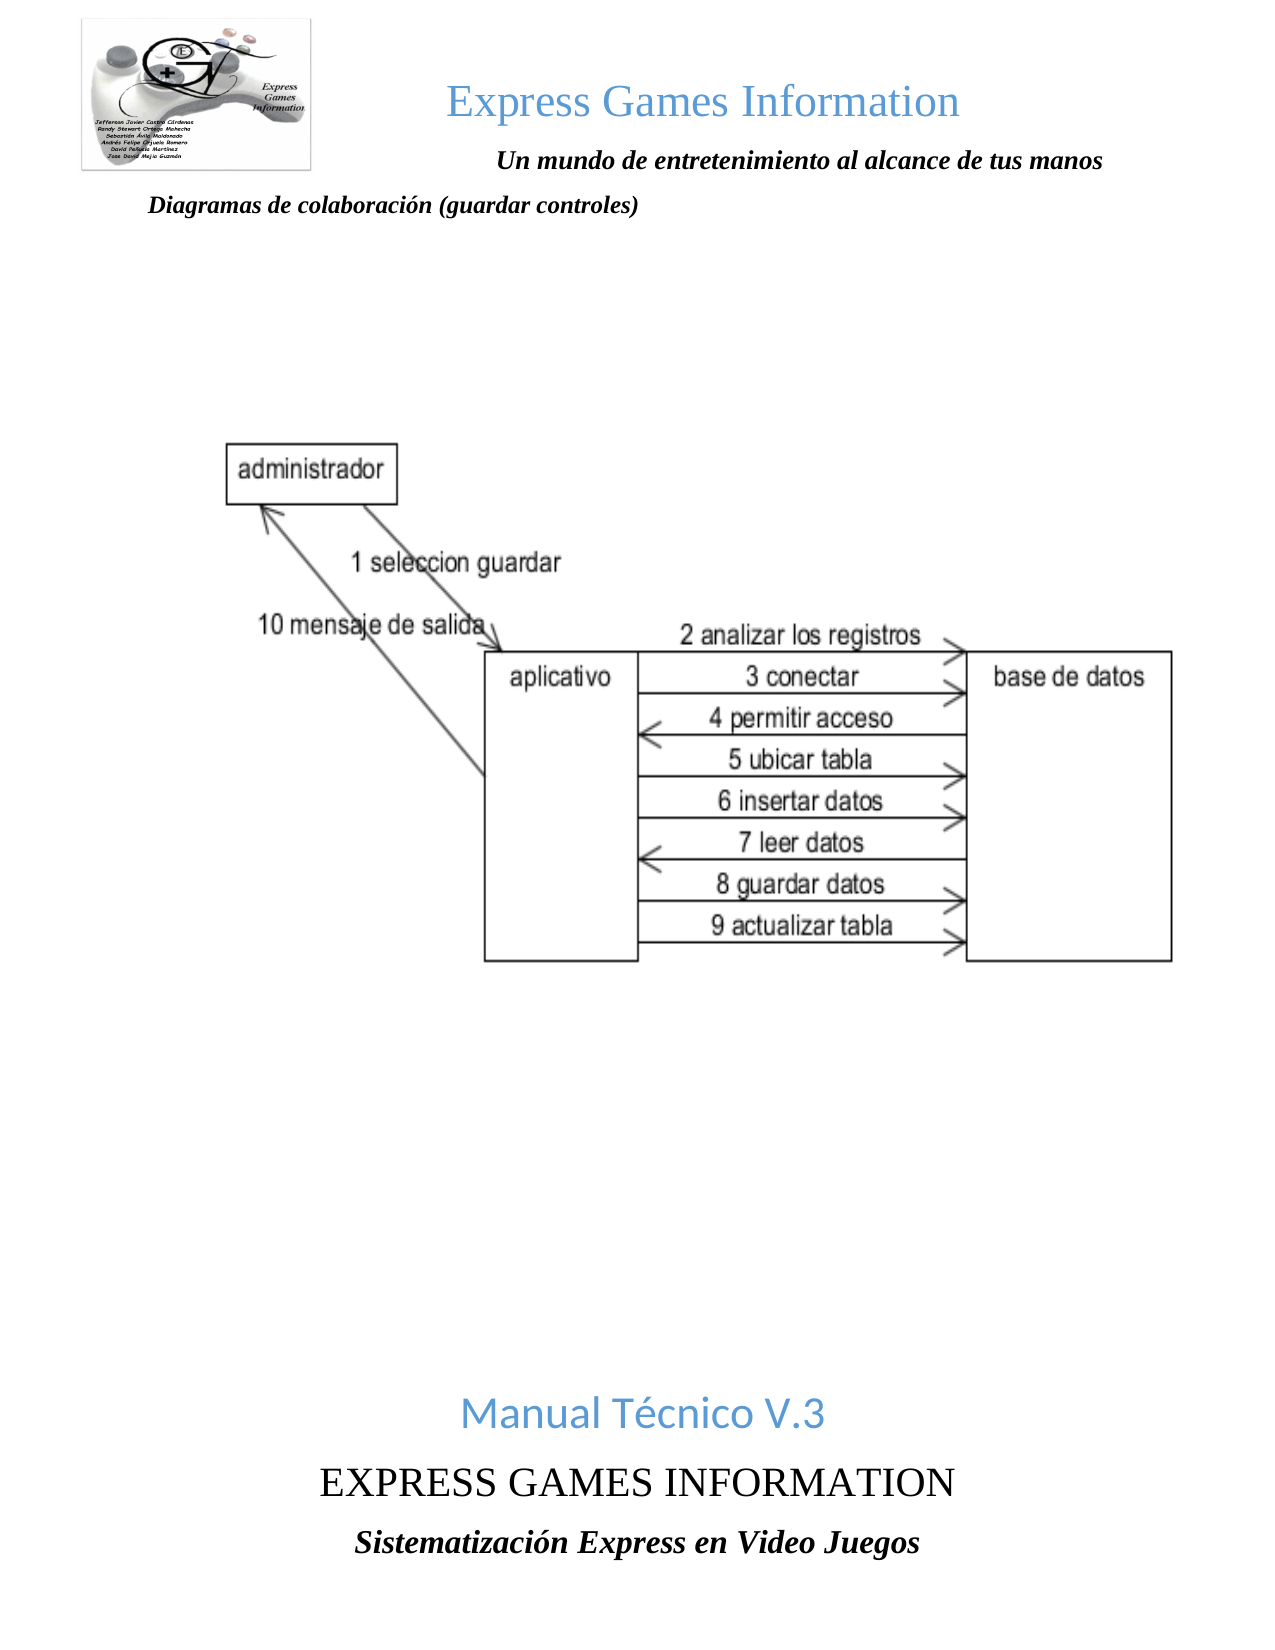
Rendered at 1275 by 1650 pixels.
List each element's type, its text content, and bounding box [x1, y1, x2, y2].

picture [75, 15, 316, 174]
picture [147, 317, 1264, 1056]
subtitle Diagramas de colaboración (guardar controles) [148, 190, 1127, 219]
